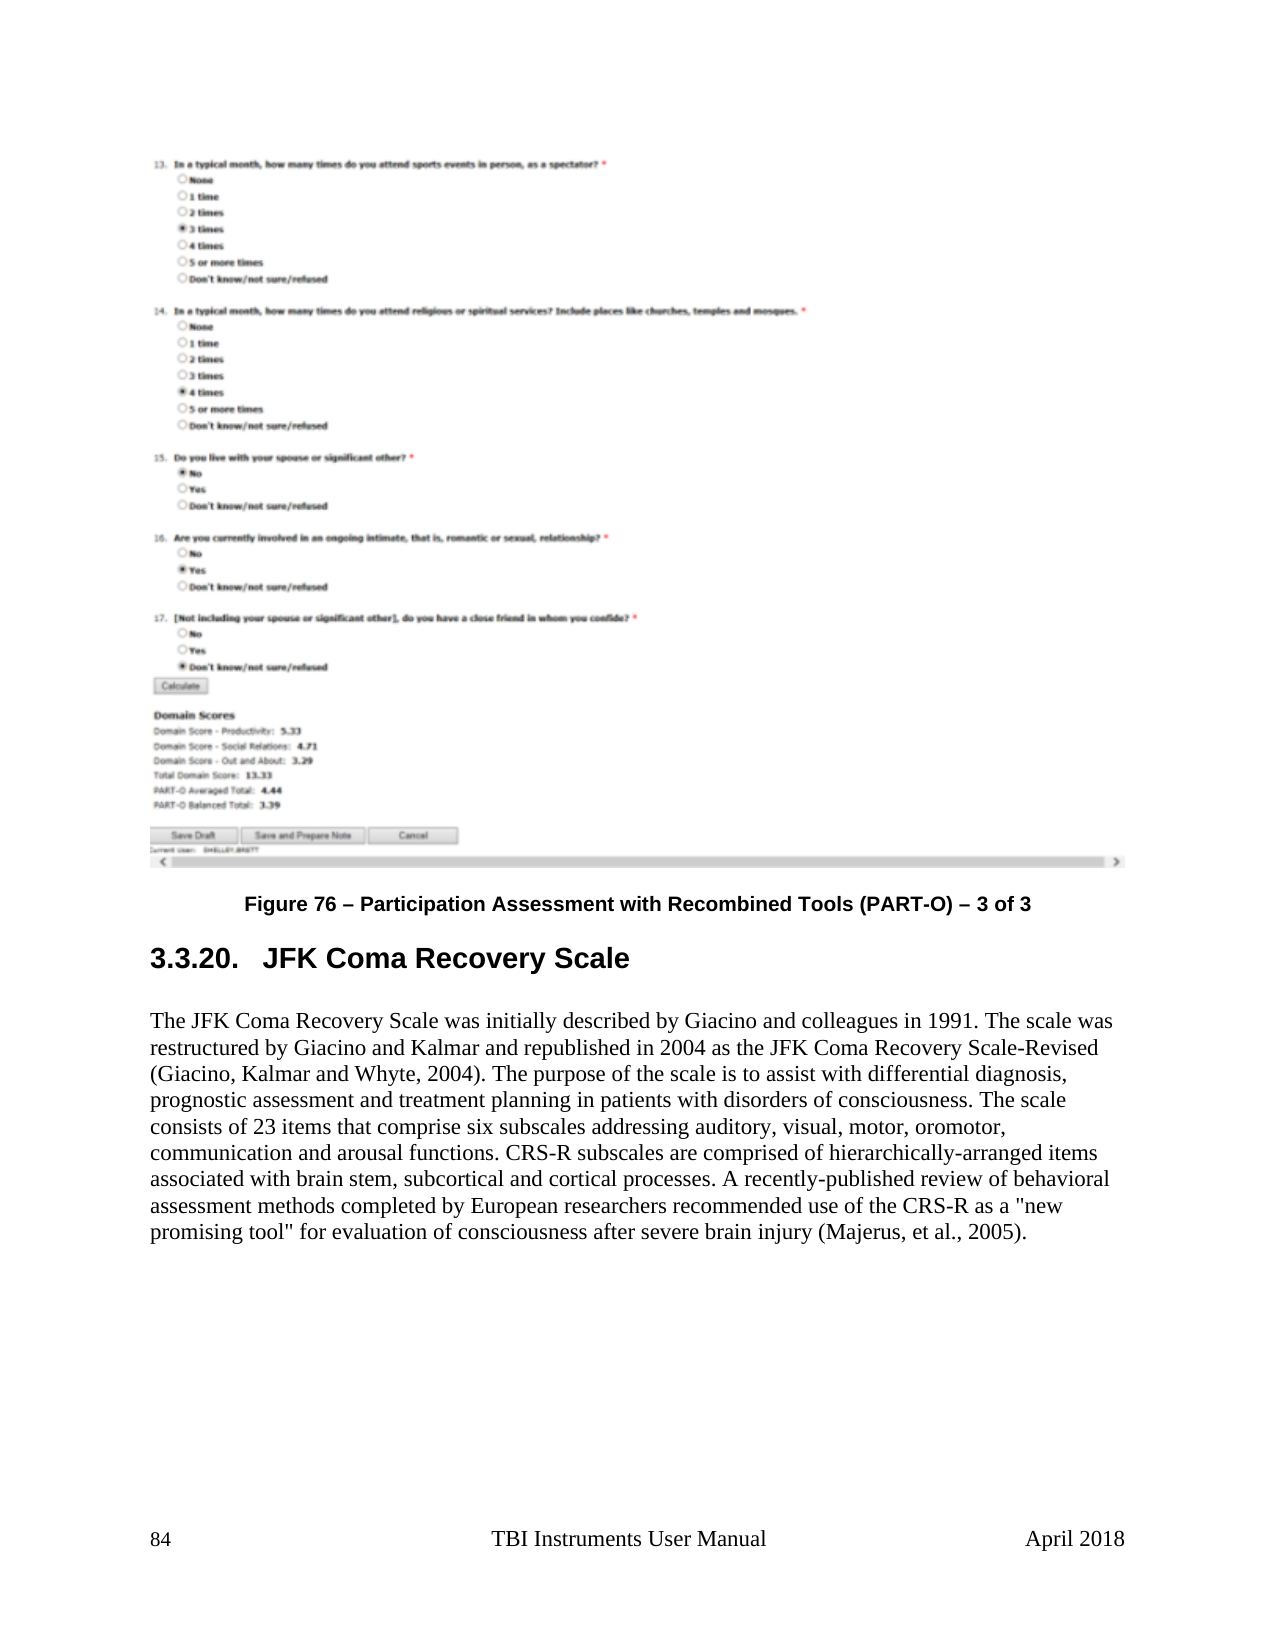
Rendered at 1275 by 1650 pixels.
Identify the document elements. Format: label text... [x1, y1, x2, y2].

text Figure 76 – Participation Assessment with Recombined Tools (PART-O) – 3 of 3 [150, 892, 1125, 916]
subtitle JFK Coma Recovery Scale [150, 941, 1125, 975]
text The JFK Coma Recovery Scale was initially described by Giacino and colleagues in 1991. The scale was restructured by Giacino and Kalmar and republished in 2004 as the JFK Coma Recovery Scale-Revised (Giacino, Kalmar and Whyte, 2004). The purpose of the scale is to assist with differential diagnosis, prognostic assessment and treatment planning in patients with disorders of consciousness. The scale consists of 23 items that comprise six subscales addressing auditory, visual, motor, oromotor, communication and arousal functions. CRS-R subscales are comprised of hierarchically-arranged items associated with brain stem, subcortical and cortical processes. A recently-published review of behavioral assessment methods completed by European researchers recommended use of the CRS-R as a "new promising tool" for evaluation of consciousness after severe brain injury (Majerus, et al., 2005). [150, 1007, 1125, 1244]
picture [150, 150, 1125, 868]
